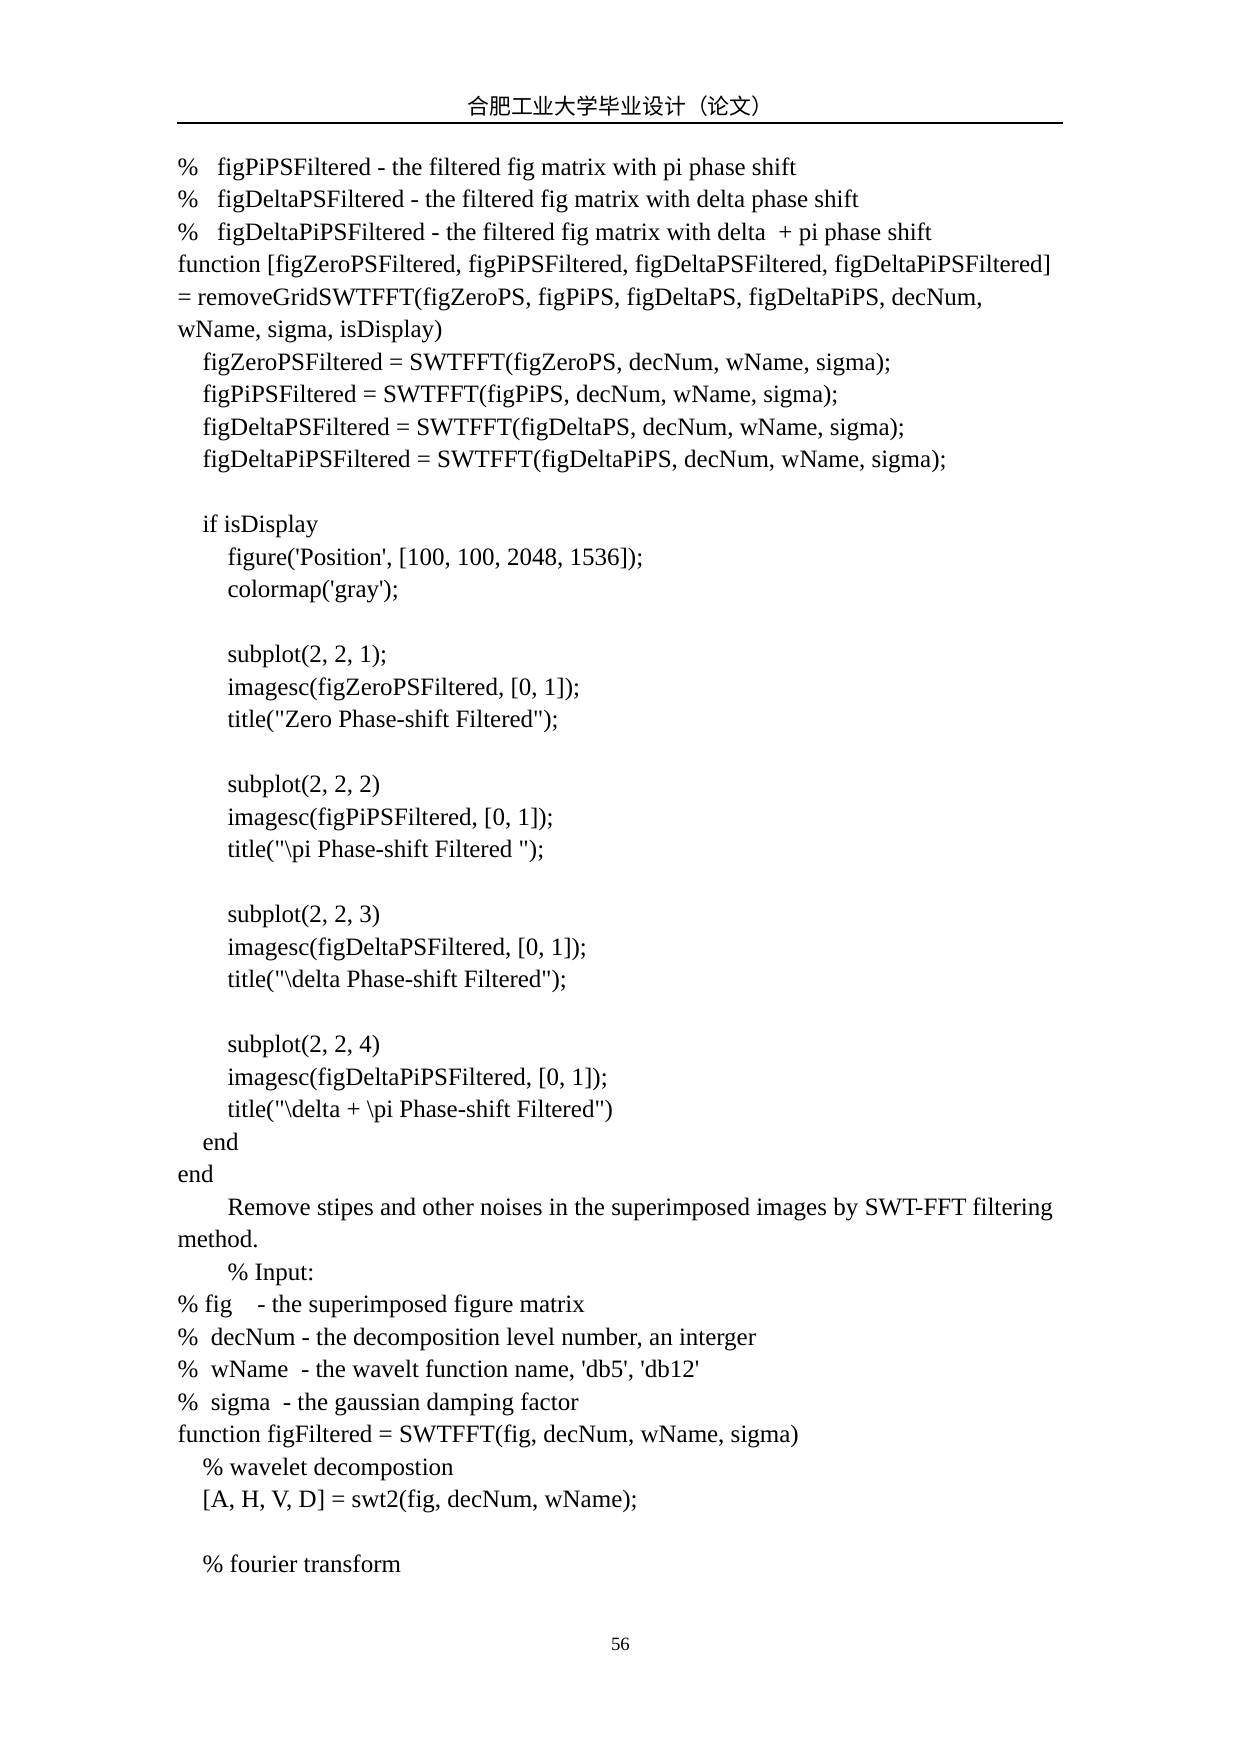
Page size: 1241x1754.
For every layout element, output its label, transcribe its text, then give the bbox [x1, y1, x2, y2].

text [177, 150, 1063, 1190]
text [177, 1255, 1063, 1580]
text Remove stipes and other noises in the superimposed images by SWT-FFT filtering method. [177, 1190, 1063, 1255]
